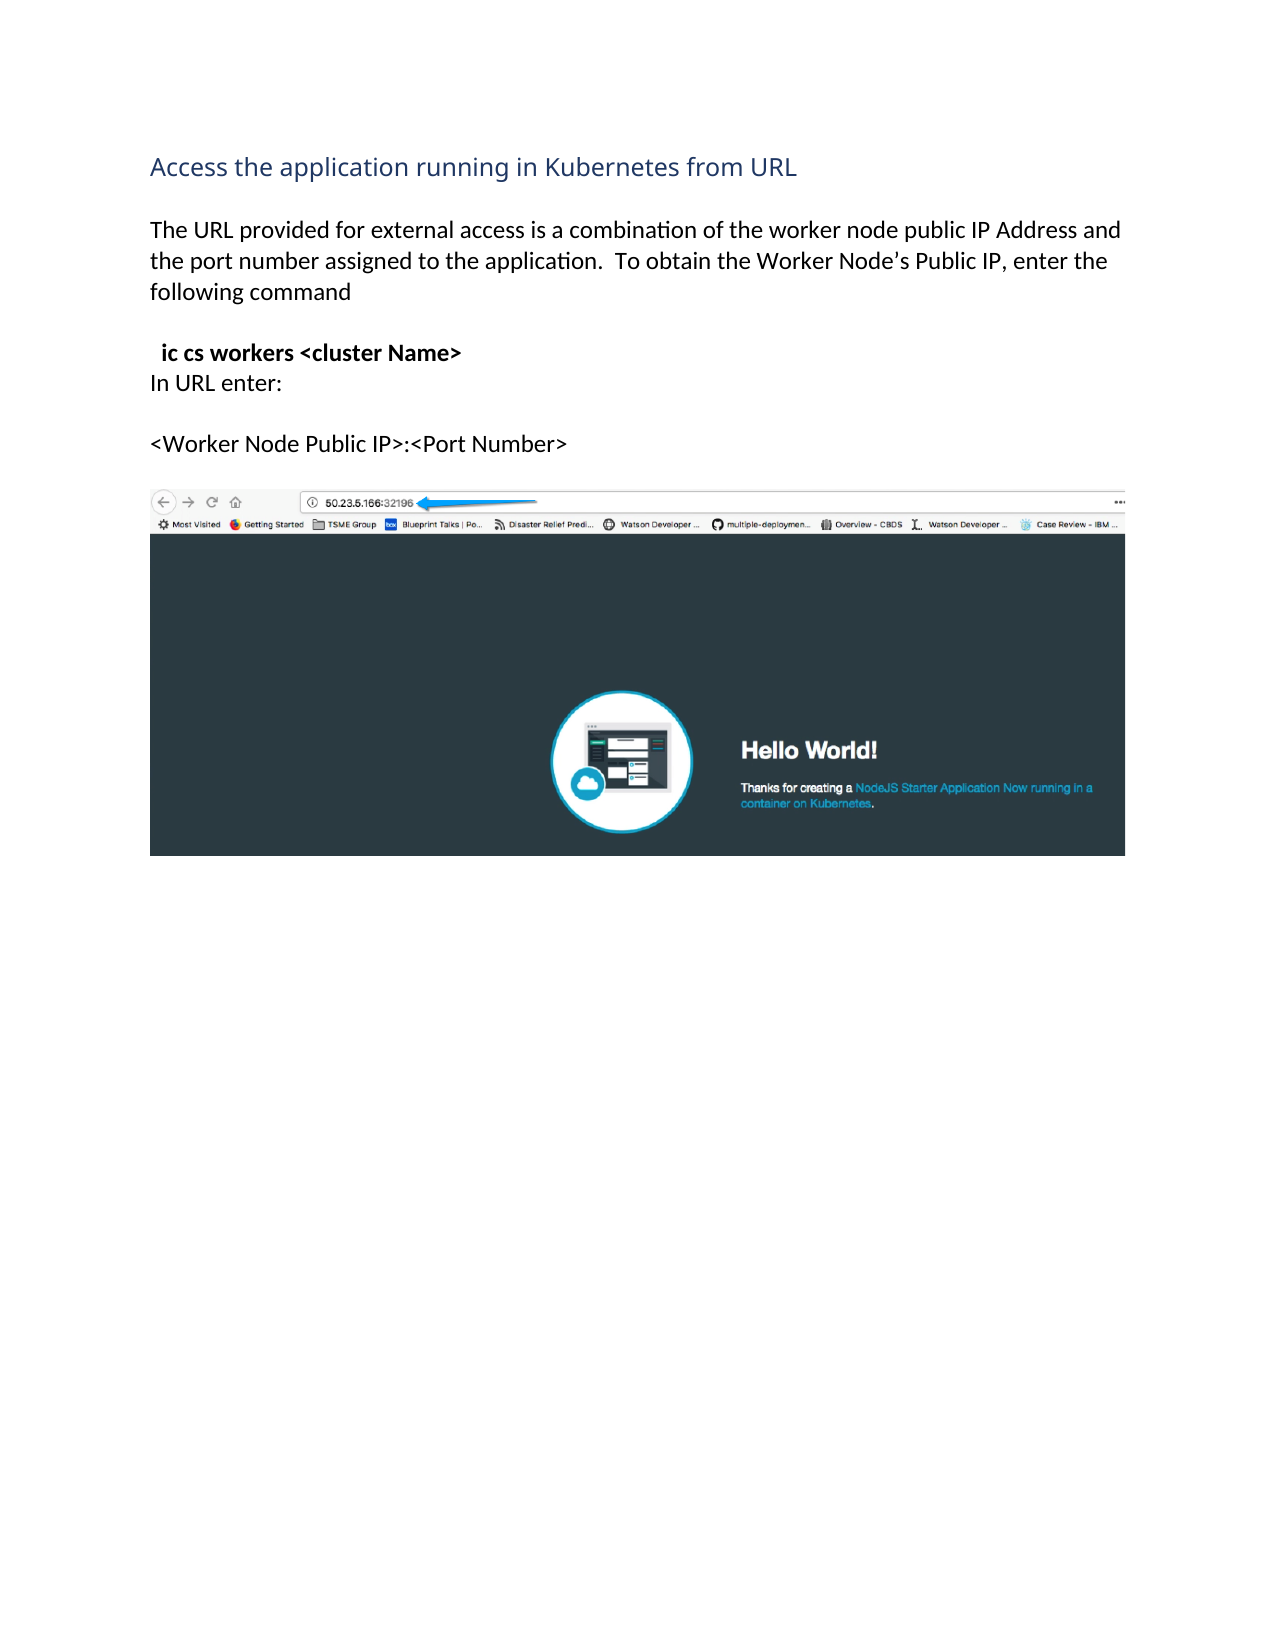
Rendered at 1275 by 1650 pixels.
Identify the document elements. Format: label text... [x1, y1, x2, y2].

subtitle Access the application running in Kubernetes from URL [150, 150, 1125, 184]
text ic cs workers <cluster Name> [150, 337, 1125, 367]
picture [150, 489, 1125, 856]
text In URL enter: [150, 367, 1125, 398]
text The URL provided for external access is a combination of the worker node public IP Address and the port number assigned to the application. To obtain the Worker Node’s Public IP, enter the following command [150, 214, 1125, 306]
text <Worker Node Public IP>:<Port Number> [150, 428, 1125, 459]
